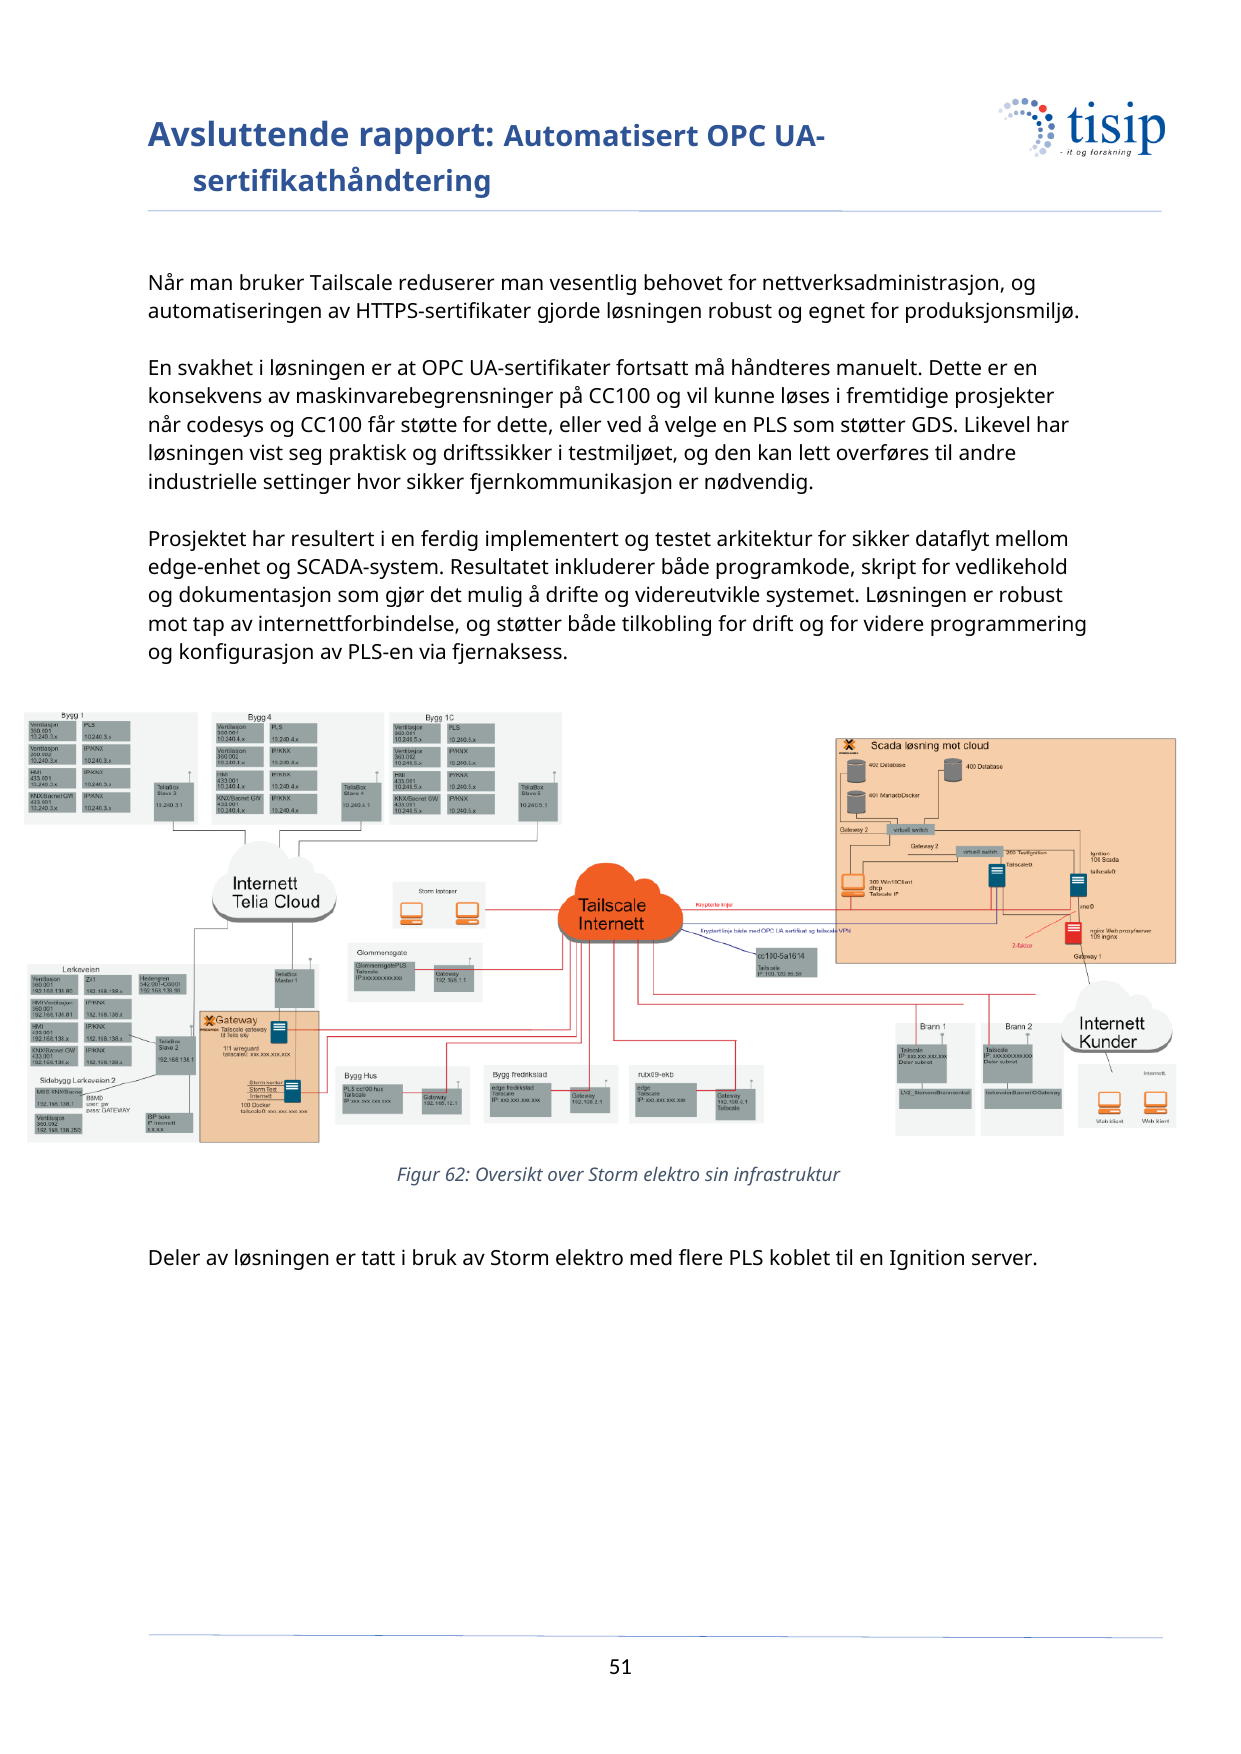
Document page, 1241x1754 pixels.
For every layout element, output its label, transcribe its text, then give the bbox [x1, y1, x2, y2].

text Når man bruker Tailscale reduserer man vesentlig behovet for nettverksadministrasjon, og automatiseringen av HTTPS-sertifikater gjorde løsningen robust og egnet for produksjonsmiljø. [148, 268, 1093, 325]
text Deler av løsningen er tatt i bruk av Storm elektro med flere PLS koblet til en Ignition server. [148, 1243, 1093, 1272]
picture [14, 704, 1226, 1152]
text En svakhet i løsningen er at OPC UA-sertifikater fortsatt må håndteres manuelt. Dette er en konsekvens av maskinvarebegrensninger på CC100 og vil kunne løses i fremtidige prosjekter når codesys og CC100 får støtte for dette, eller ved å velge en PLS som støtter GDS. Likevel har løsningen vist seg praktisk og driftssikker i testmiljøet, og den kan lett overføres til andre industrielle settinger hvor sikker fjernkommunikasjon er nødvendig. [148, 353, 1093, 495]
picture [991, 92, 1169, 160]
text Prosjektet har resultert i en ferdig implementert og testet arkitektur for sikker dataflyt mellom edge-enhet og SCADA-system. Resultatet inkluderer både programkode, skript for vedlikehold og dokumentasjon som gjør det mulig å drifte og videreutvikle systemet. Løsningen er robust mot tap av internettforbindelse, og støtter både tilkobling for drift og for videre programmering og konfigurasjon av PLS-en via fjernaksess. [148, 524, 1093, 666]
